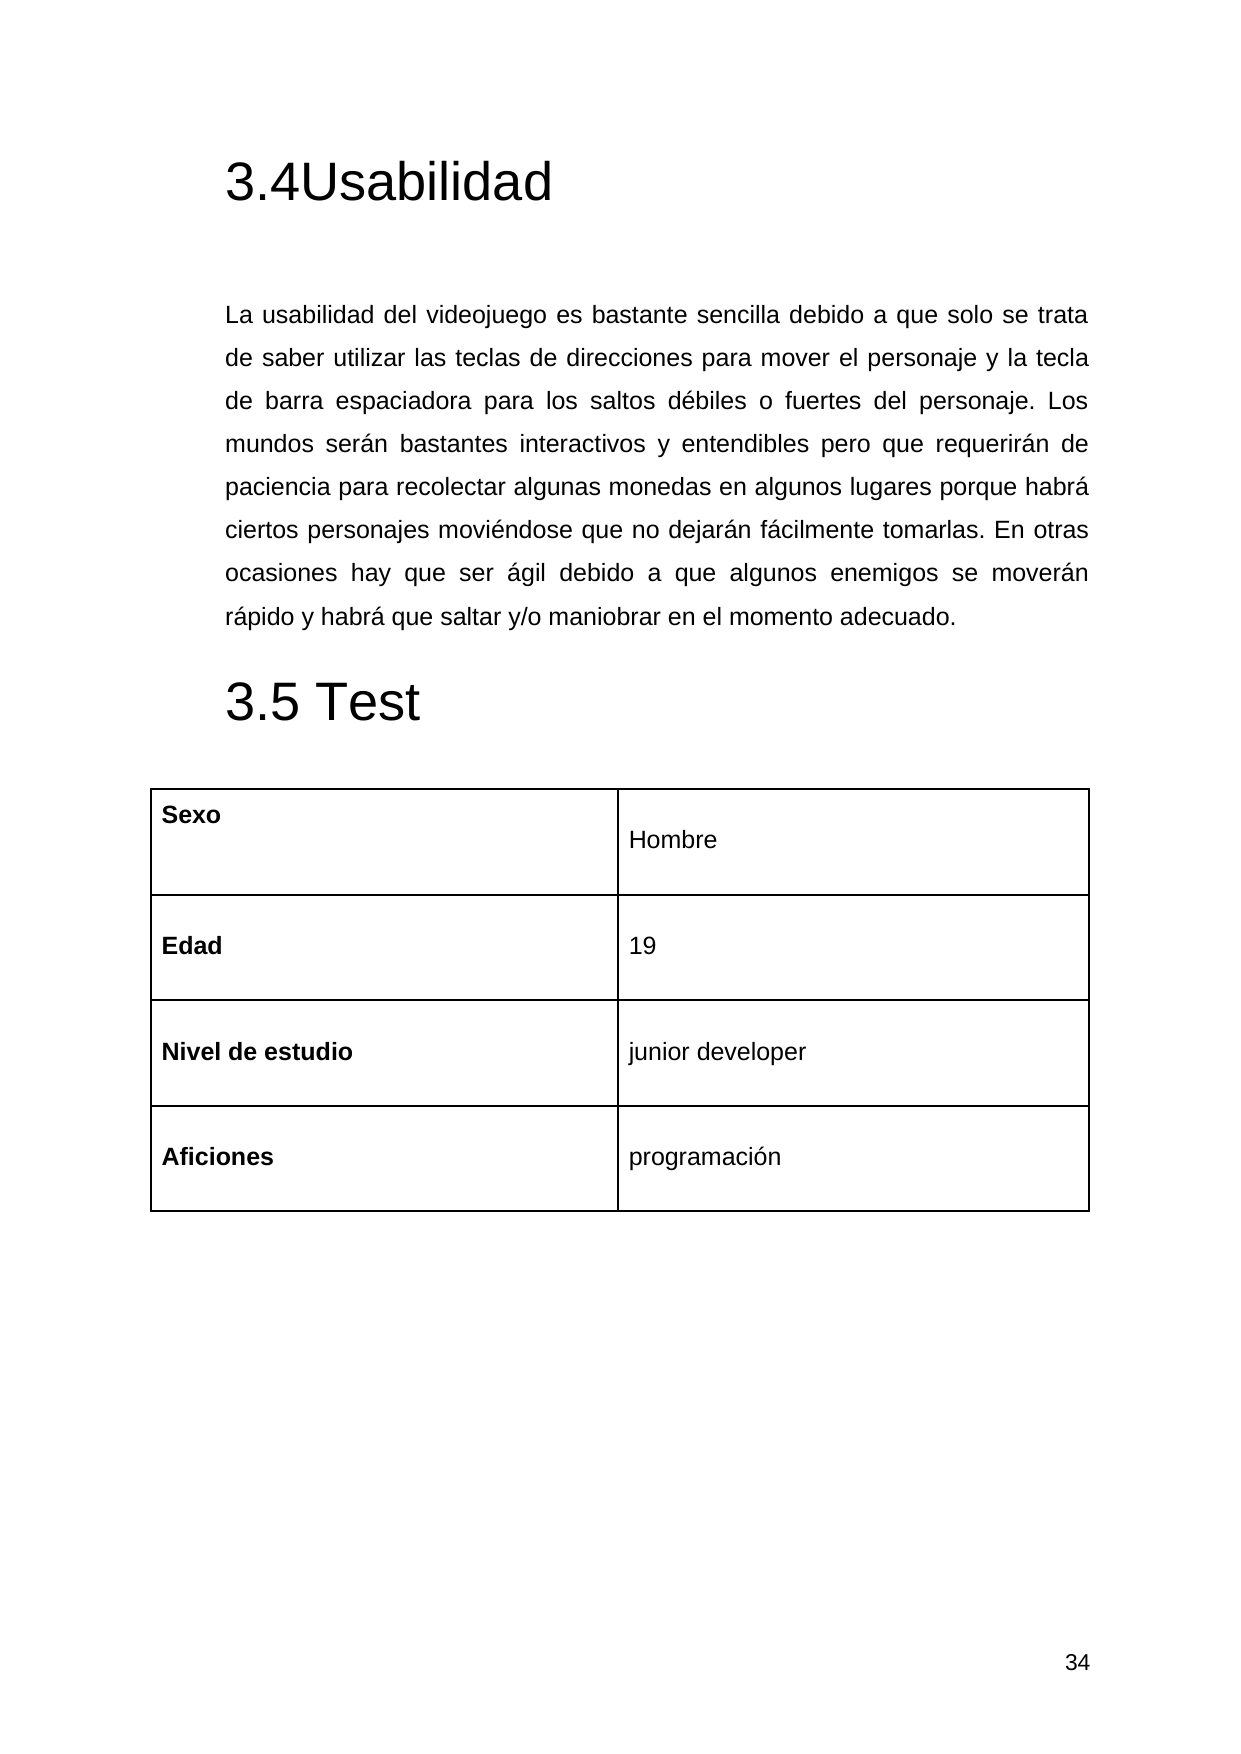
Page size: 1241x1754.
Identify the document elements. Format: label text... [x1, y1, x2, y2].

table_header Hombre [619, 790, 1088, 893]
table_cell programación [619, 1107, 1088, 1210]
table_header Sexo [152, 790, 617, 893]
table_cell Edad [152, 896, 617, 999]
text 3.4Usabilidad [225, 150, 1090, 212]
table_cell Nivel de estudio [152, 1001, 617, 1104]
table_cell 19 [619, 896, 1088, 999]
text 3.5 Test [150, 669, 1090, 732]
text La usabilidad del videojuego es bastante sencilla debido a que solo se trata de saber utilizar las teclas de direcciones para mover el personaje y la tecla de barra espaciadora para los saltos débiles o fuertes del personaje. Los mundos serán bastantes interactivos y entendibles pero que requerirán de paciencia para recolectar algunas monedas en algunos lugares porque habrá ciertos personajes moviéndose que no dejarán fácilmente tomarlas. En otras ocasiones hay que ser ágil debido a que algunos enemigos se moverán rápido y habrá que saltar y/o maniobrar en el momento adecuado. [225, 299, 1090, 630]
table_cell Aficiones [152, 1107, 617, 1210]
table_cell junior developer [619, 1001, 1088, 1104]
